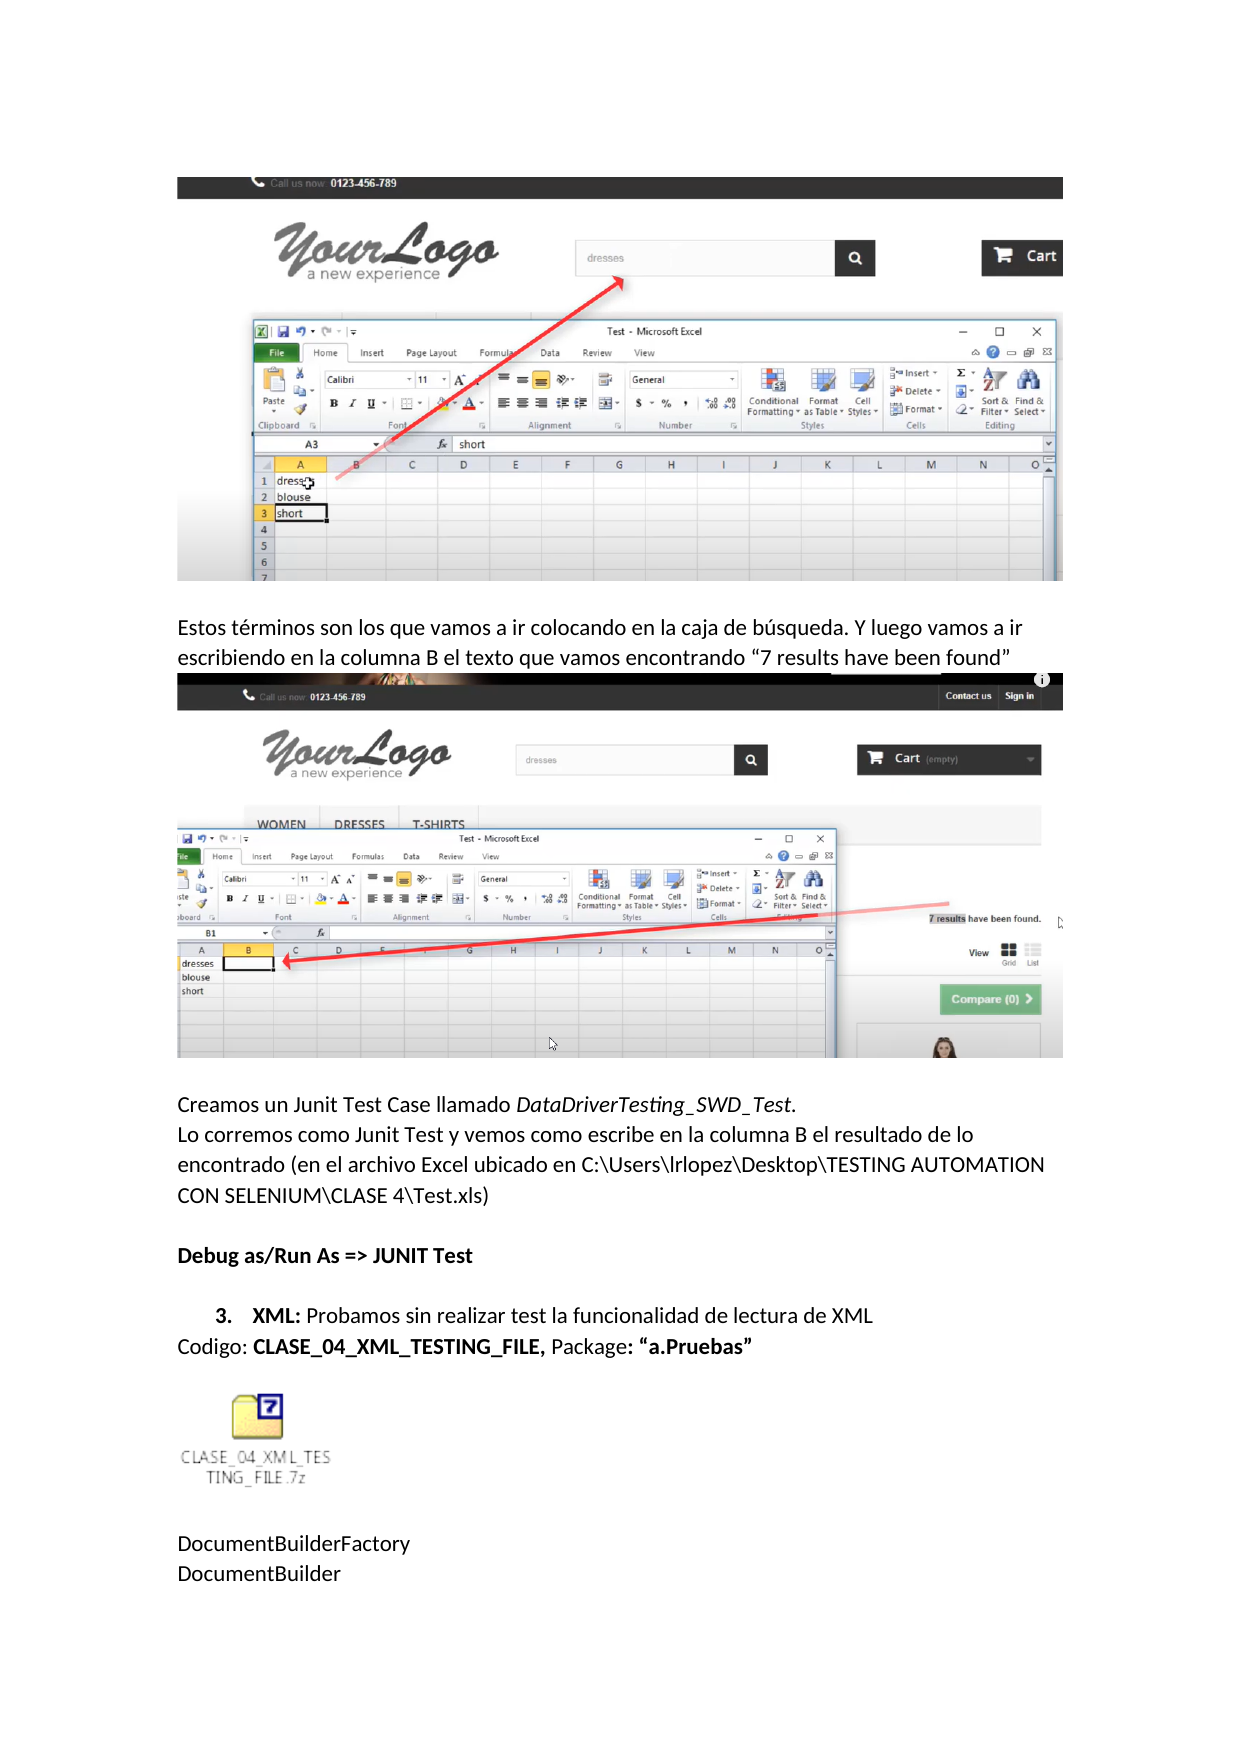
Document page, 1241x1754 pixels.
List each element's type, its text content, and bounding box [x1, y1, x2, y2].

text Lo corremos como Junit Test y vemos como escribe en la columna B el resultado de lo encontrado (en el archivo Excel ubicado en C:\Users\lrlopez\Desktop\TESTING AUTOMATION CON SELENIUM\CLASE 4\Test.xls) [177, 1120, 1063, 1209]
text Creamos un Junit Test Case llamado DataDriverTesting_SWD_Test. [177, 1090, 1063, 1118]
text Debug as/Run As => JUNIT Test [177, 1241, 1063, 1269]
list XML: Probamos sin realizar test la funcionalidad de lectura de XML [215, 1302, 1063, 1329]
text Estos términos son los que vamos a ir colocando en la caja de búsqueda. Y luego vamos a ir escribiendo en la columna B el texto que vamos encontrando “7 results have been found” [177, 613, 1063, 671]
text DocumentBuilderFactory [177, 1529, 1063, 1557]
text Codigo: CLASE_04_XML_TESTING_FILE, Package: “a.Pruebas” [177, 1332, 1063, 1360]
picture [177, 673, 1063, 1058]
text DocumentBuilder [177, 1559, 1063, 1587]
picture [177, 177, 1063, 581]
